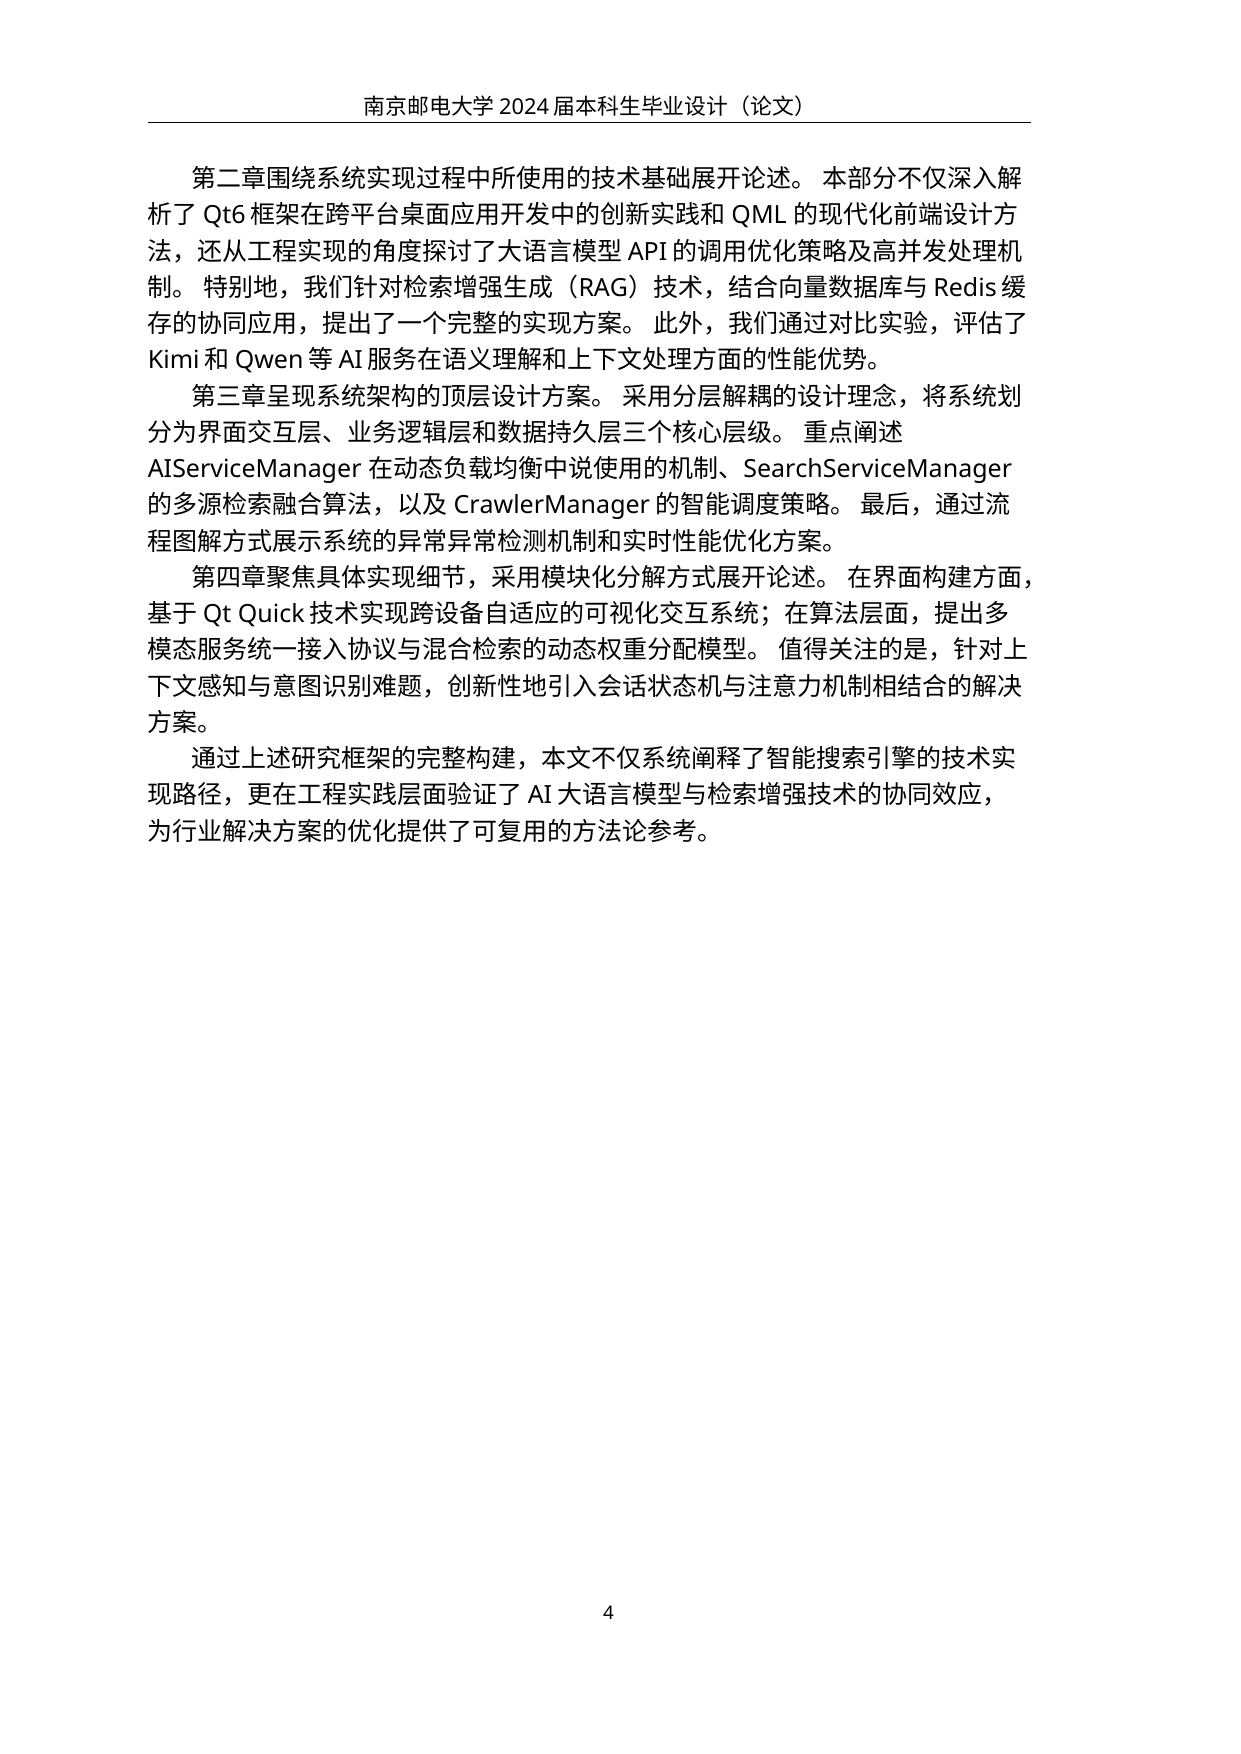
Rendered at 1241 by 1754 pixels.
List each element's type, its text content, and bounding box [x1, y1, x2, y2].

text 第二章围绕系统实现过程中所使用的技术基础展开论述。 本部分不仅深入解析了Qt6框架在跨平台桌面应用开发中的创新实践和 QML 的现代化前端设计方法，还从工程实现的角度探讨了大语言模型API的调用优化策略及高并发处理机制。 特别地，我们针对检索增强生成（RAG）技术，结合向量数据库与Redis缓存的协同应用，提出了一个完整的实现方案。 此外，我们通过对比实验，评估了Kimi和Qwen等AI服务在语义理解和上下文处理方面的性能优势。 [148, 159, 1031, 376]
text 通过上述研究框架的完整构建，本文不仅系统阐释了智能搜索引擎的技术实现路径，更在工程实践层面验证了AI大语言模型与检索增强技术的协同效应，为行业解决方案的优化提供了可复用的方法论参考。 [148, 739, 1031, 847]
text 第四章聚焦具体实现细节，采用模块化分解方式展开论述。 在界面构建方面，基于Qt Quick技术实现跨设备自适应的可视化交互系统；在算法层面，提出多模态服务统一接入协议与混合检索的动态权重分配模型。 值得关注的是，针对上下文感知与意图识别难题，创新性地引入会话状态机与注意力机制相结合的解决方案。 [148, 557, 1031, 739]
text 第三章呈现系统架构的顶层设计方案。 采用分层解耦的设计理念，将系统划分为界面交互层、业务逻辑层和数据持久层三个核心层级。 重点阐述AIServiceManager 在动态负载均衡中说使用的机制、SearchServiceManager 的多源检索融合算法，以及 CrawlerManager的智能调度策略。 最后，通过流程图解方式展示系统的异常异常检测机制和实时性能优化方案。 [148, 376, 1031, 557]
